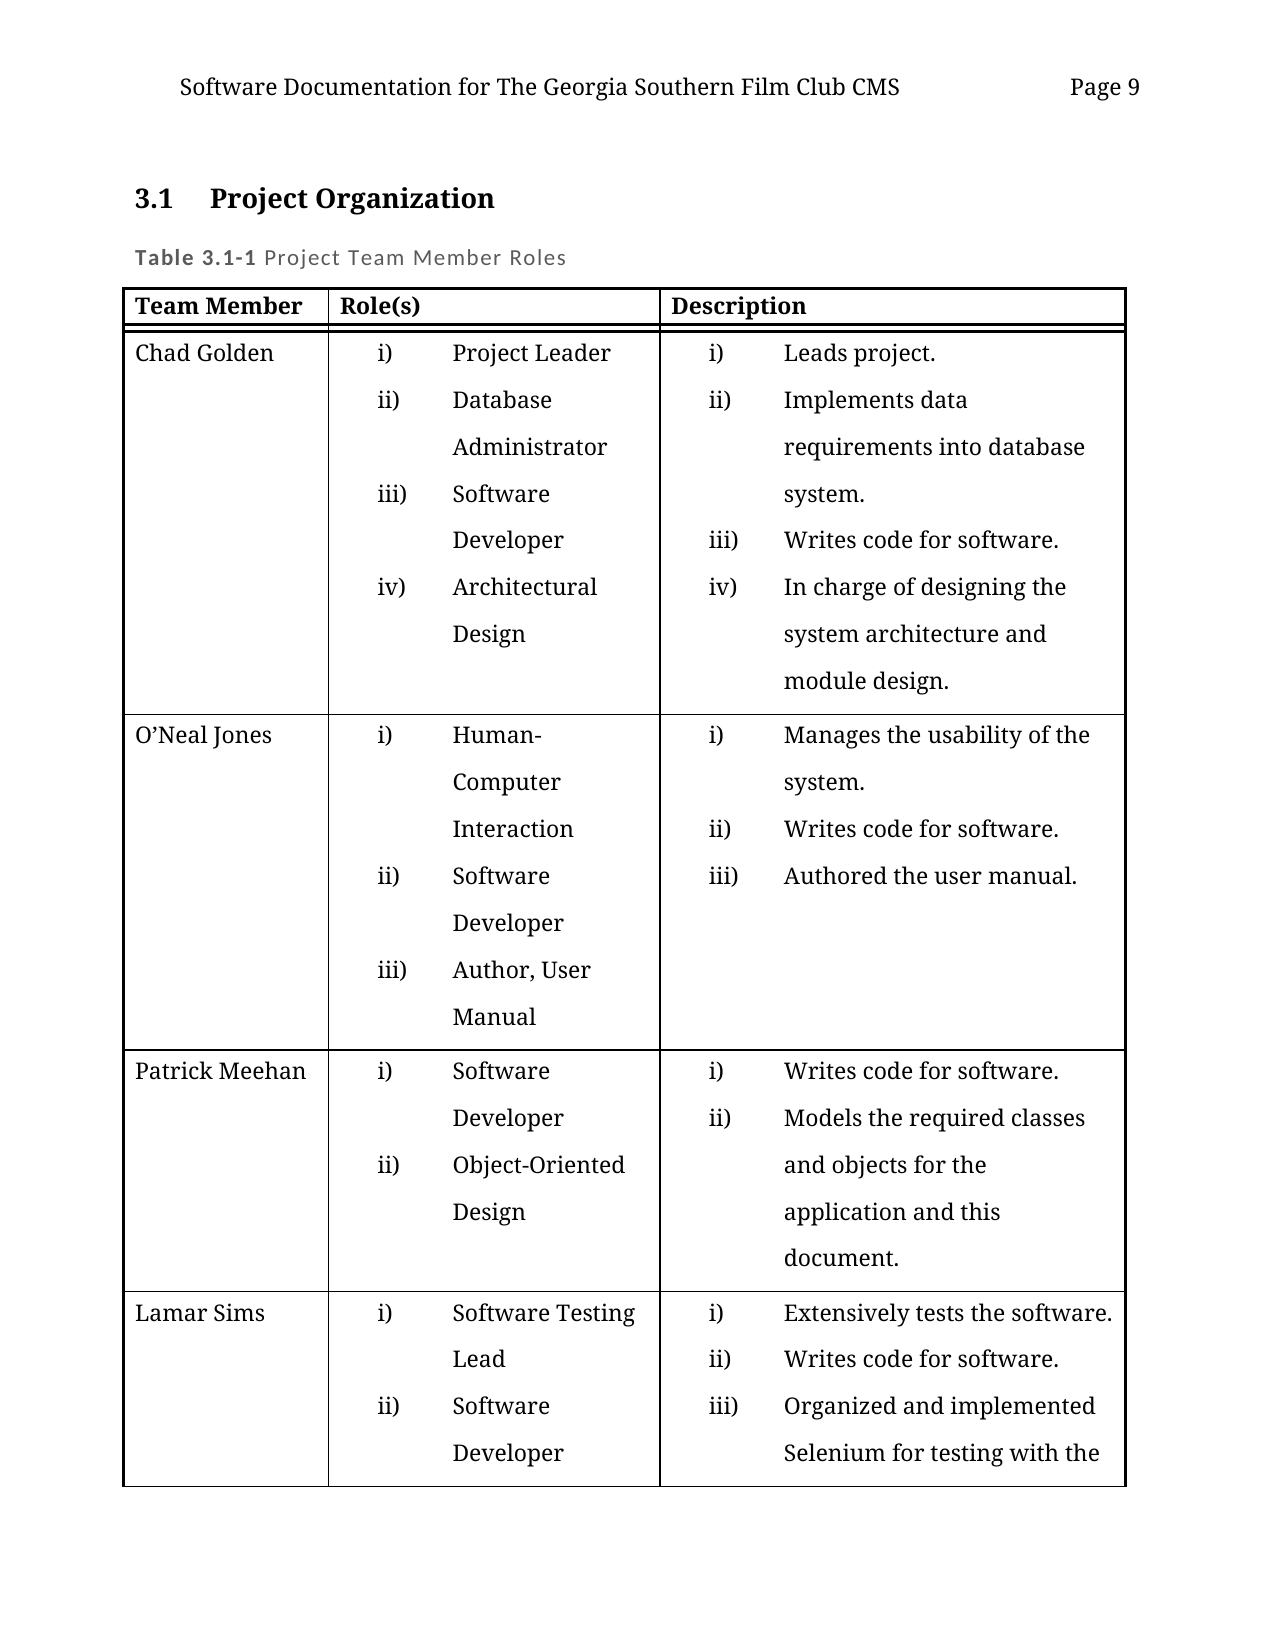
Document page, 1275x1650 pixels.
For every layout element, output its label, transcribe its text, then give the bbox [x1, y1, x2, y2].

table_header Description [661, 290, 1124, 323]
table_cell Chad Golden [125, 333, 328, 713]
table_cell Project Leader Database Administrator Software Developer Architectural Design [329, 333, 659, 713]
subtitle Project Organization [135, 179, 1140, 216]
table_cell Patrick Meehan [125, 1051, 328, 1291]
table_cell Leads project. Implements data requirements into database system. Writes code for software. In charge of designing the system architecture and module design. [661, 333, 1124, 713]
table_header Team Member [125, 290, 328, 323]
subtitle Table 3.1-1 Project Team Member Roles [135, 245, 1140, 270]
table_cell Writes code for software. Models the required classes and objects for the application and this document. [661, 1051, 1124, 1291]
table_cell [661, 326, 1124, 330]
table_cell Software Developer Object-Oriented Design [329, 1051, 659, 1291]
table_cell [329, 1292, 659, 1486]
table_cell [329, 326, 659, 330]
table_cell Lamar Sims [125, 1292, 328, 1486]
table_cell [661, 1292, 1124, 1486]
table_cell Human-Computer Interaction Software Developer Author, User Manual [329, 715, 659, 1049]
table_header Role(s) [329, 290, 659, 323]
table_cell O’Neal Jones [125, 715, 328, 1049]
table_cell Manages the usability of the system. Writes code for software. Authored the user manual. [661, 715, 1124, 1049]
